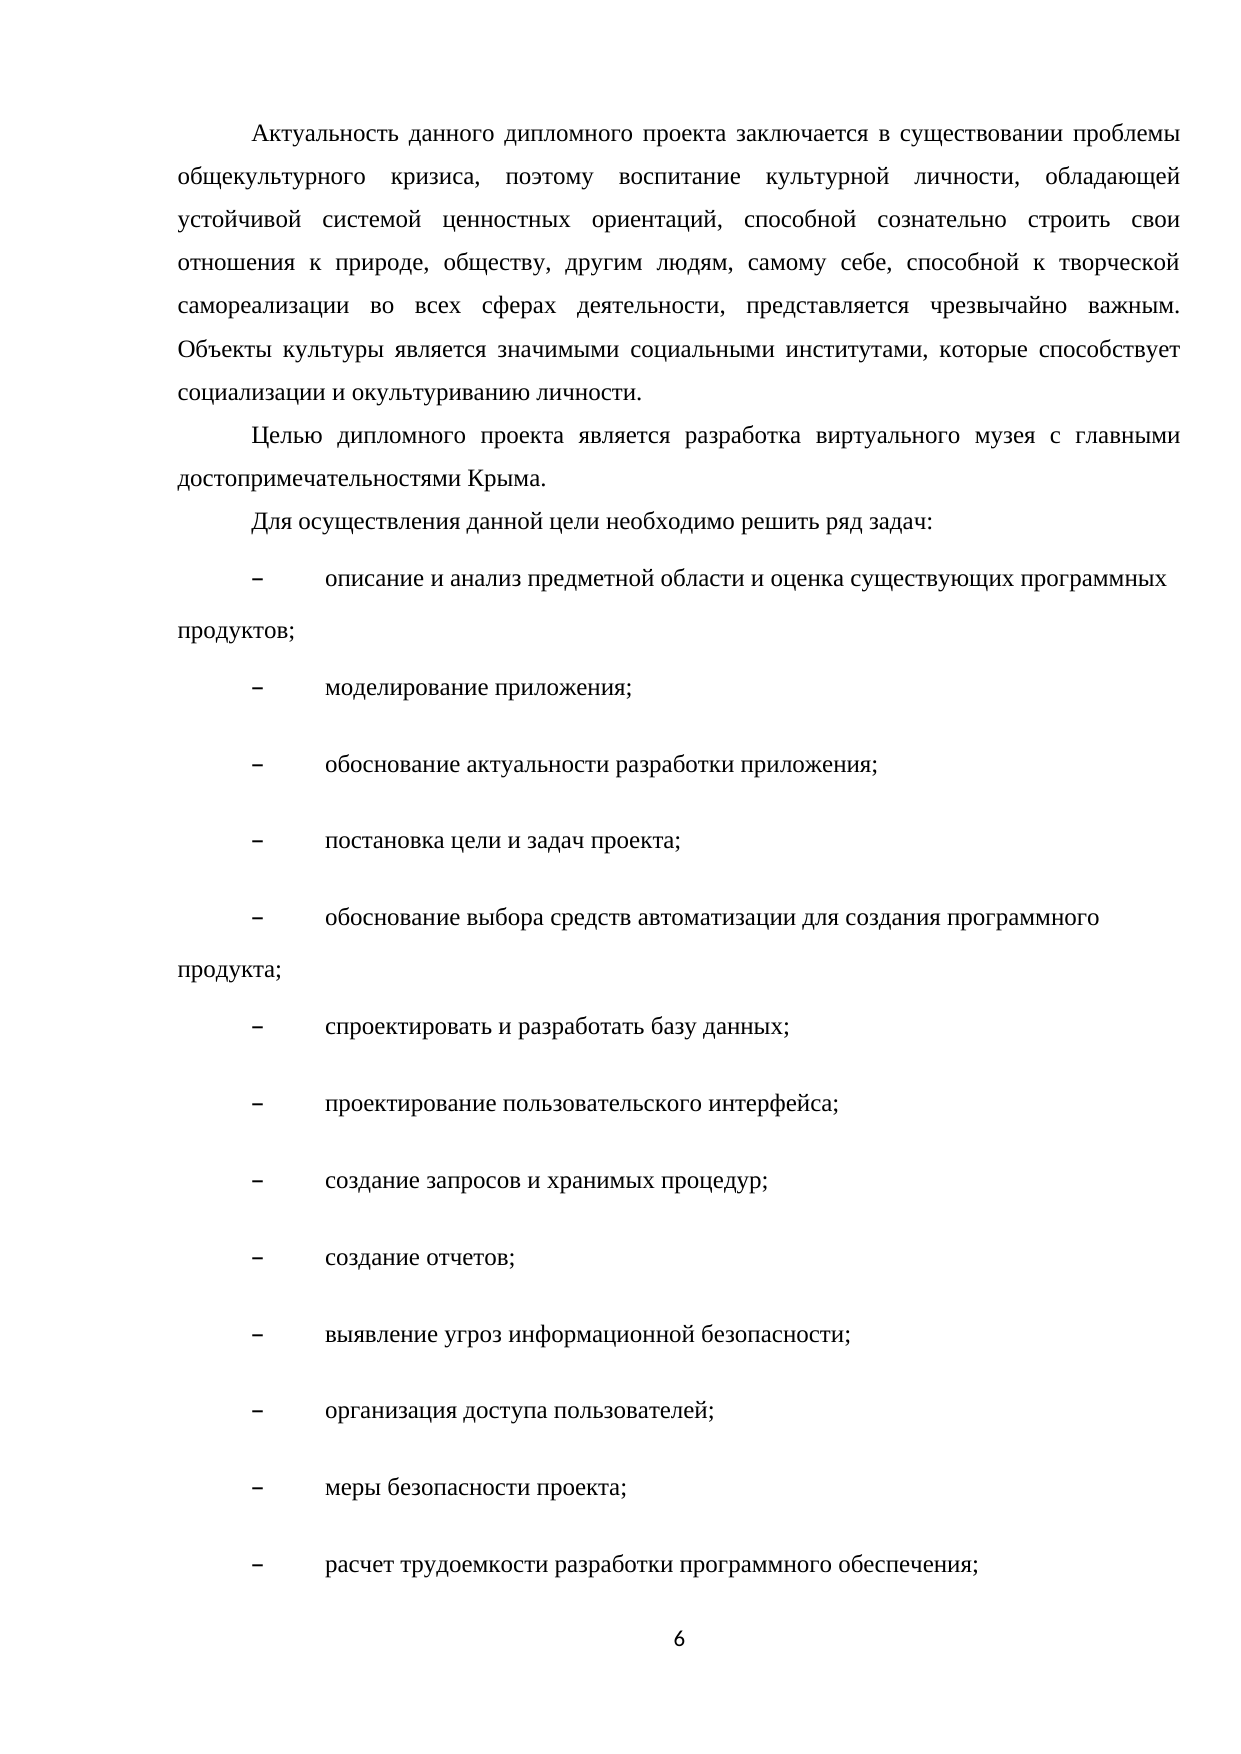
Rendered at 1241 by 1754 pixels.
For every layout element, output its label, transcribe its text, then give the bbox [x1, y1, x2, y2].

list обоснование выбора средств автоматизации для создания программного продукта; [177, 889, 1181, 983]
text Актуальность данного дипломного проекта заключается в существовании проблемы общекультурного кризиса, поэтому воспитание культурной личности, обладающей устойчивой системой ценностных ориентаций, способной сознательно строить свои отношения к природе, обществу, другим людям, самому себе, способной к творческой самореализации во всех сферах деятельности, представляется чрезвычайно важным. Объекты культуры является значимыми социальными институтами, которые способствует социализации и окультуриванию личности. [177, 118, 1181, 406]
list постановка цели и задач проекта; [177, 812, 1181, 863]
list обоснование актуальности разработки приложения; [177, 735, 1181, 786]
list меры безопасности проекта; [177, 1459, 1181, 1510]
text Целью дипломного проекта является разработка виртуального музея с главными достопримечательностями Крыма. [177, 420, 1181, 492]
list выявление угроз информационной безопасности; [177, 1305, 1181, 1356]
list спроектировать и разработать базу данных; [177, 997, 1181, 1049]
list расчет трудоемкости разработки программного обеспечения; [177, 1536, 1181, 1587]
list описание и анализ предметной области и оценка существующих программных продуктов; [177, 549, 1181, 644]
list проектирование пользовательского интерфейса; [177, 1074, 1181, 1126]
list организация доступа пользователей; [177, 1382, 1181, 1433]
list создание отчетов; [177, 1228, 1181, 1279]
text Для осуществления данной цели необходимо решить ряд задач: [177, 506, 1181, 535]
list создание запросов и хранимых процедур; [177, 1151, 1181, 1202]
list моделирование приложения; [177, 658, 1181, 709]
